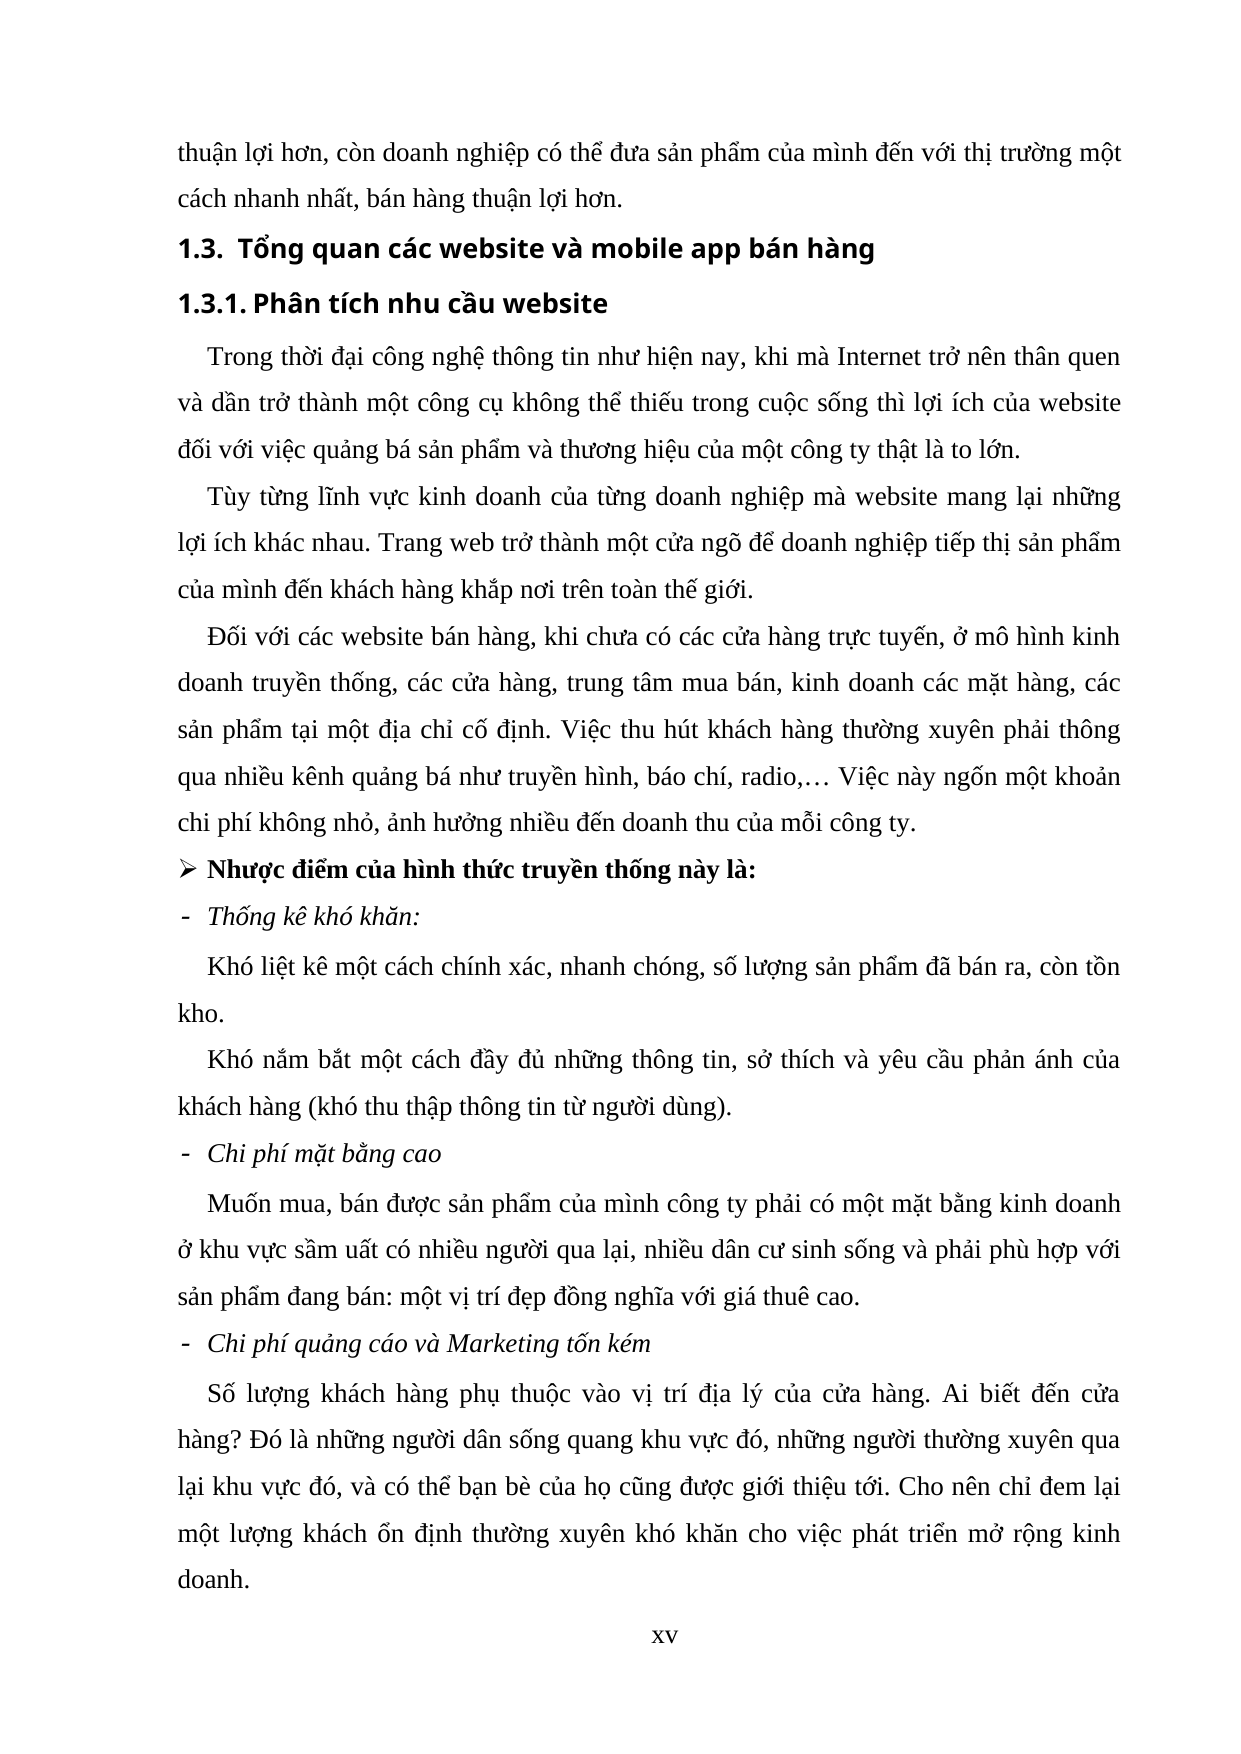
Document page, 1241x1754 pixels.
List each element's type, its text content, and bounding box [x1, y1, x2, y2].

text Đối với các website bán hàng, khi chưa có các cửa hàng trực tuyến, ở mô hình kinh doanh truyền thống, các cửa hàng, trung tâm mua bán, kinh doanh các mặt hàng, các sản phẩm tại một địa chỉ cố định. Việc thu hút khách hàng thường xuyên phải thông qua nhiều kênh quảng bá như truyền hình, báo chí, radio,… Việc này ngốn một khoản chi phí không nhỏ, ảnh hưởng nhiều đến doanh thu của mỗi công ty. [177, 620, 1122, 838]
list Nhược điểm của hình thức truyền thống này là: [177, 853, 1122, 884]
list Chi phí quảng cáo và Marketing tốn kém [177, 1327, 1122, 1360]
text Khó nắm bắt một cách đầy đủ những thông tin, sở thích và yêu cầu phản ánh của khách hàng (khó thu thập thông tin từ người dùng). [177, 1043, 1122, 1121]
text Số lượng khách hàng phụ thuộc vào vị trí địa lý của cửa hàng. Ai biết đến cửa hàng? Đó là những người dân sống quang khu vực đó, những người thường xuyên qua lại khu vực đó, và có thể bạn bè của họ cũng được giới thiệu tới. Cho nên chỉ đem lại một lượng khách ổn định thường xuyên khó khăn cho việc phát triển mở rộng kinh doanh. [177, 1377, 1122, 1595]
text Trong thời đại công nghệ thông tin như hiện nay, khi mà Internet trở nên thân quen và dần trở thành một công cụ không thể thiếu trong cuộc sống thì lợi ích của website đối với việc quảng bá sản phẩm và thương hiệu của một công ty thật là to lớn. [177, 340, 1122, 464]
list Chi phí mặt bằng cao [177, 1137, 1122, 1170]
list Thống kê khó khăn: [177, 900, 1122, 933]
text Khó liệt kê một cách chính xác, nhanh chóng, số lượng sản phẩm đã bán ra, còn tồn kho. [177, 950, 1122, 1028]
text Muốn mua, bán được sản phẩm của mình công ty phải có một mặt bằng kinh doanh ở khu vực sầm uất có nhiều người qua lại, nhiều dân cư sinh sống và phải phù hợp với sản phẩm đang bán: một vị trí đẹp đồng nghĩa với giá thuê cao. [177, 1187, 1122, 1311]
text Tùy từng lĩnh vực kinh doanh của từng doanh nghiệp mà website mang lại những lợi ích khác nhau. Trang web trở thành một cửa ngõ để doanh nghiệp tiếp thị sản phẩm của mình đến khách hàng khắp nơi trên toàn thế giới. [177, 480, 1122, 604]
subtitle Phân tích nhu cầu website [177, 284, 1122, 321]
subtitle Tổng quan các website và mobile app bán hàng [177, 229, 1122, 266]
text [177, 167, 1122, 214]
